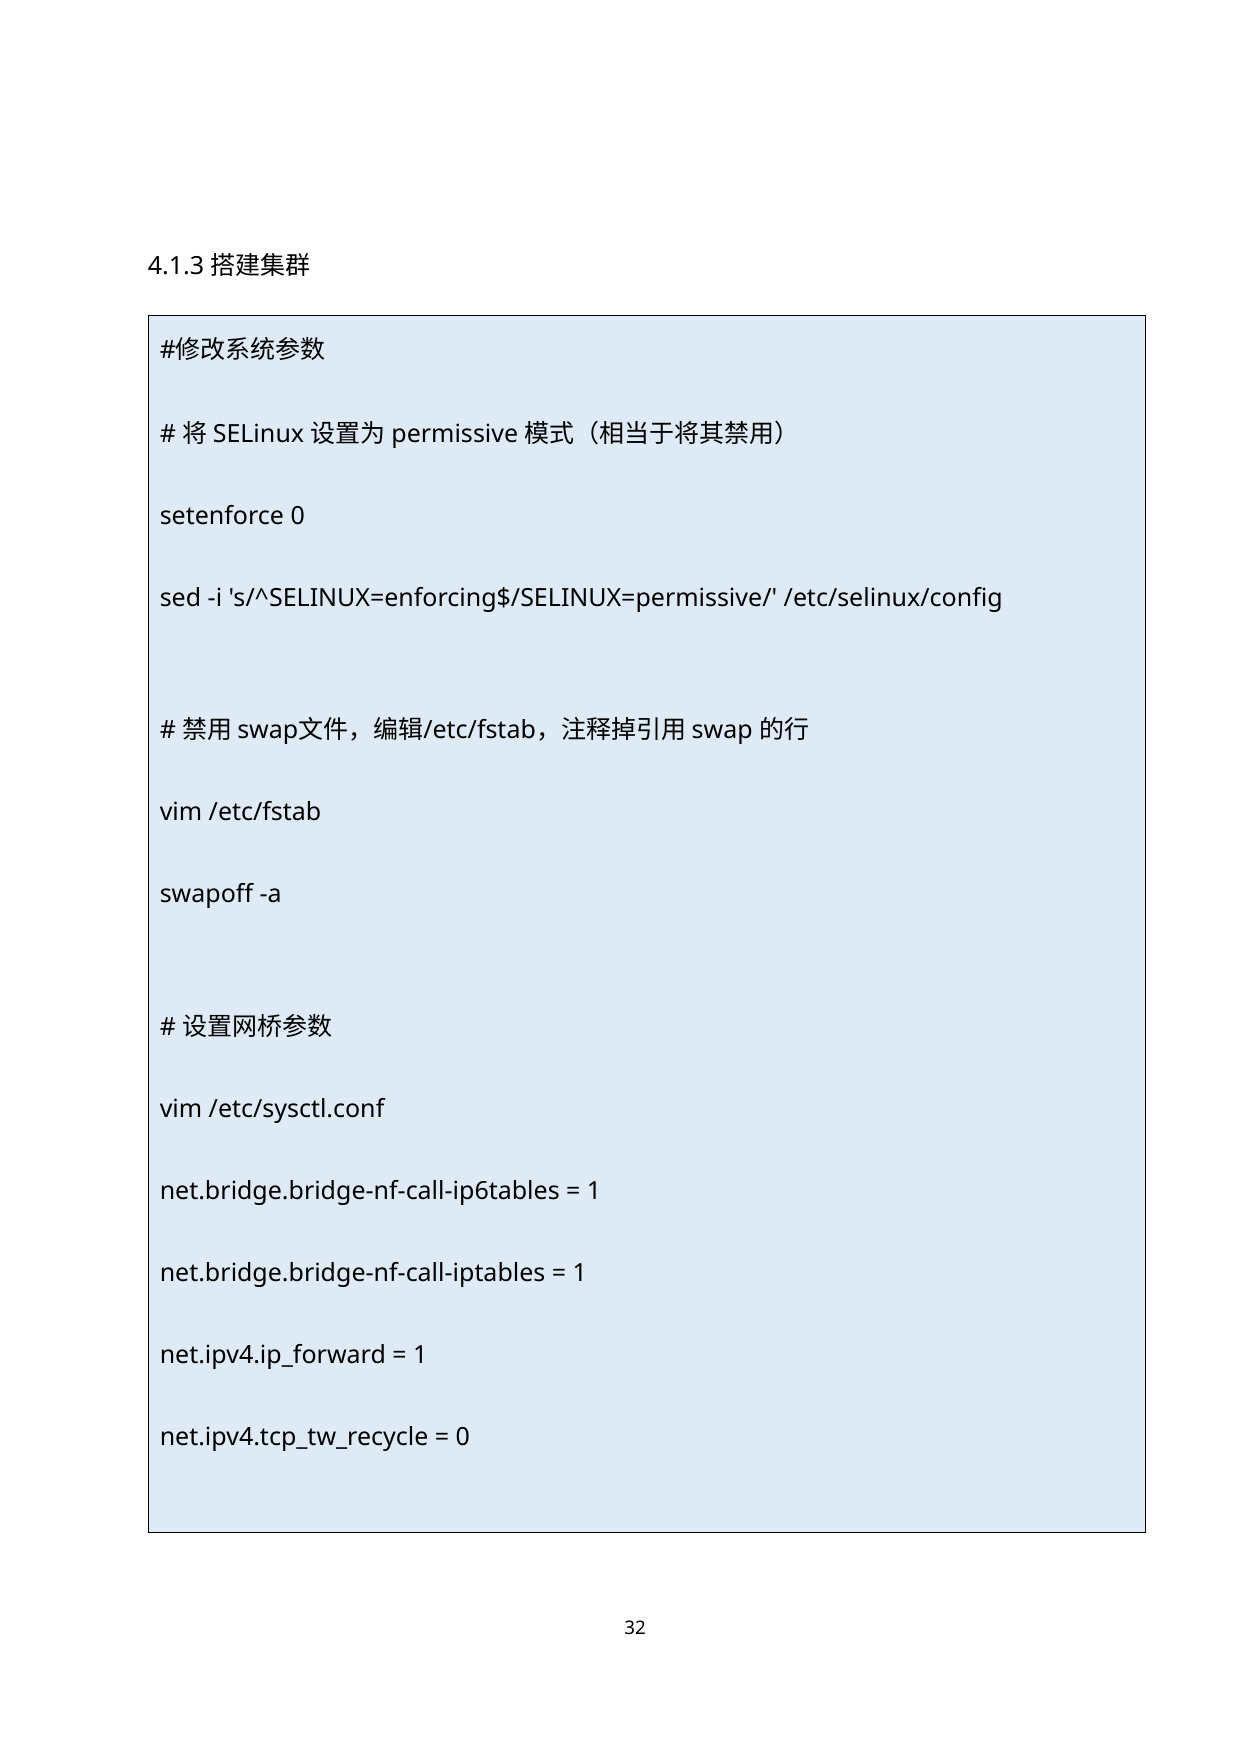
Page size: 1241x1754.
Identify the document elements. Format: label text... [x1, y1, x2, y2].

list 搭建集群 [148, 231, 1122, 296]
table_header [149, 316, 1145, 1532]
